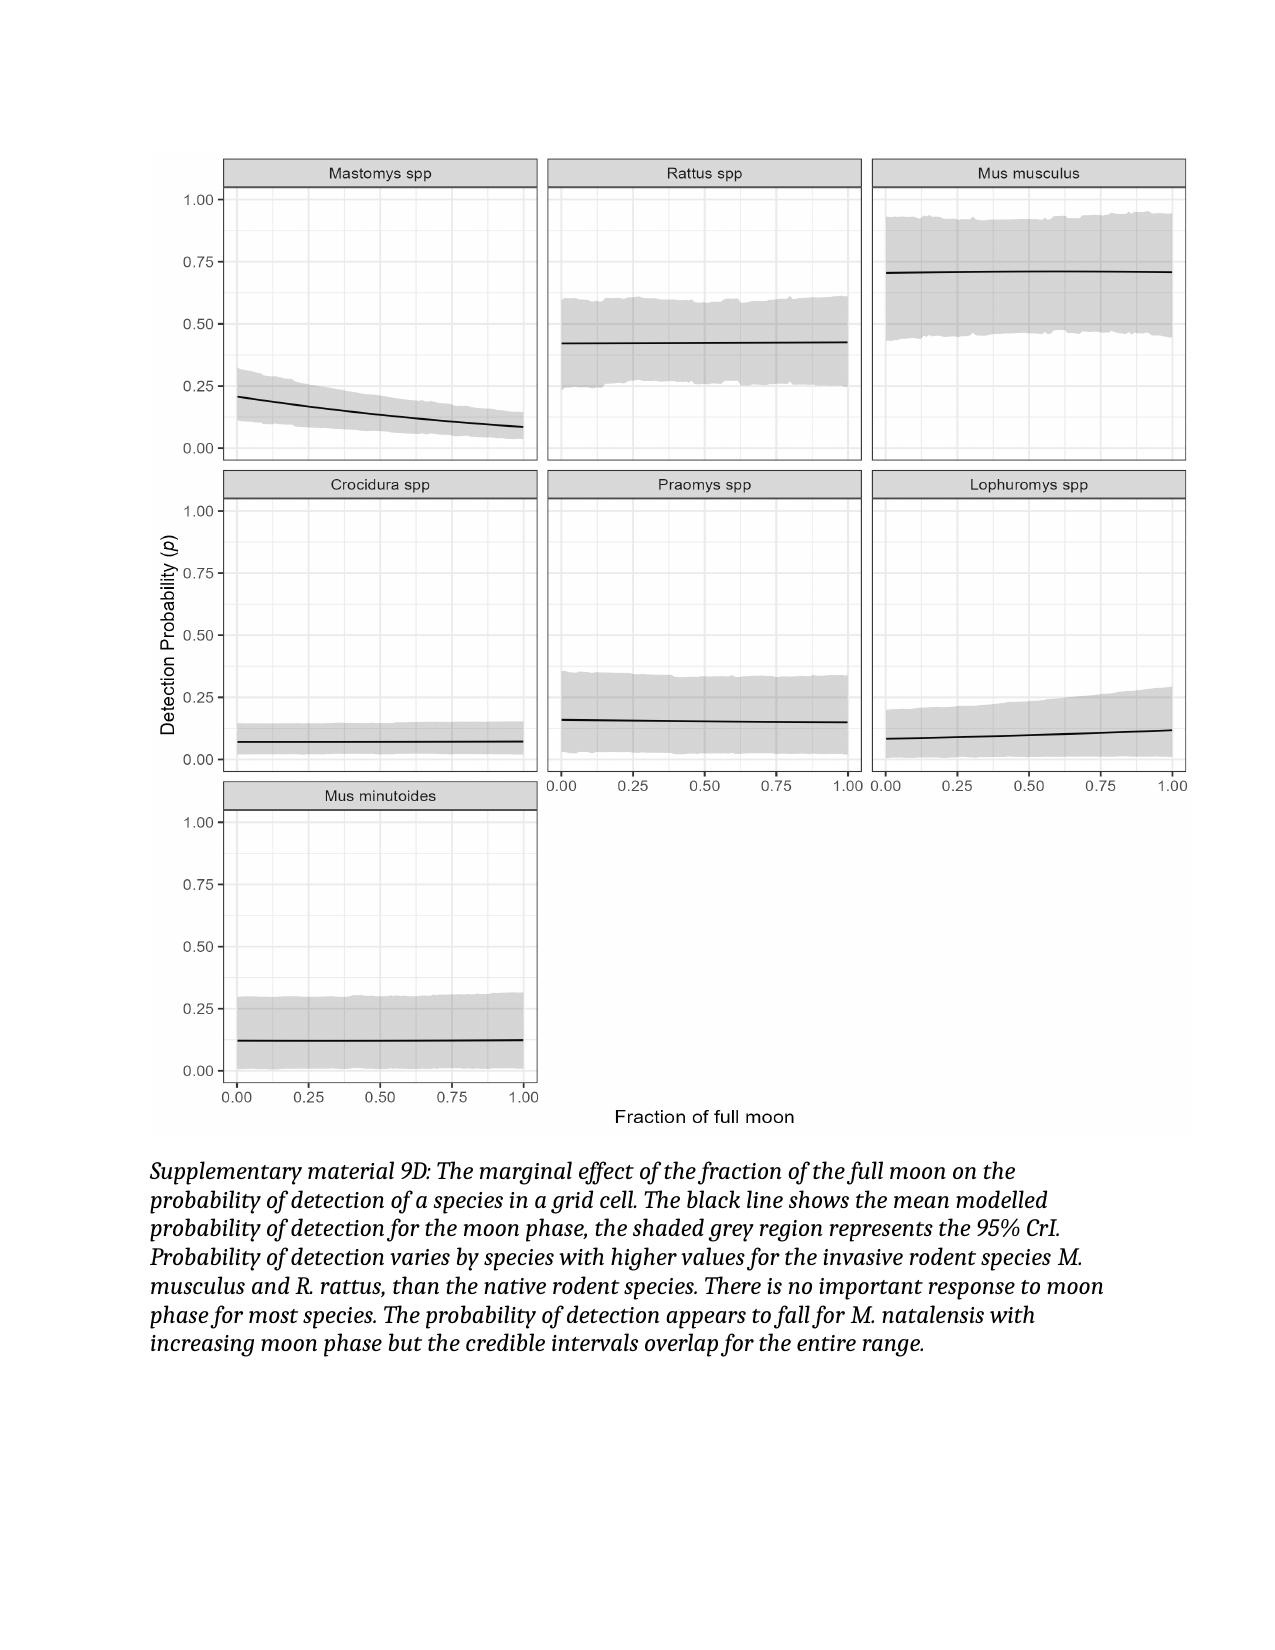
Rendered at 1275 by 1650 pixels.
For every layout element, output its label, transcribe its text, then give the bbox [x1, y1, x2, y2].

text Supplementary material 9D: The marginal effect of the fraction of the full moon on the probability of detection of a species in a grid cell. The black line shows the mean modelled probability of detection for the moon phase, the shaded grey region represents the 95% CrI. Probability of detection varies by species with higher values for the invasive rodent species M. musculus and R. rattus, than the native rodent species. There is no important response to moon phase for most species. The probability of detection appears to fall for M. natalensis with increasing moon phase but the credible intervals overlap for the entire range. [150, 1157, 1125, 1358]
picture [150, 150, 1196, 1136]
